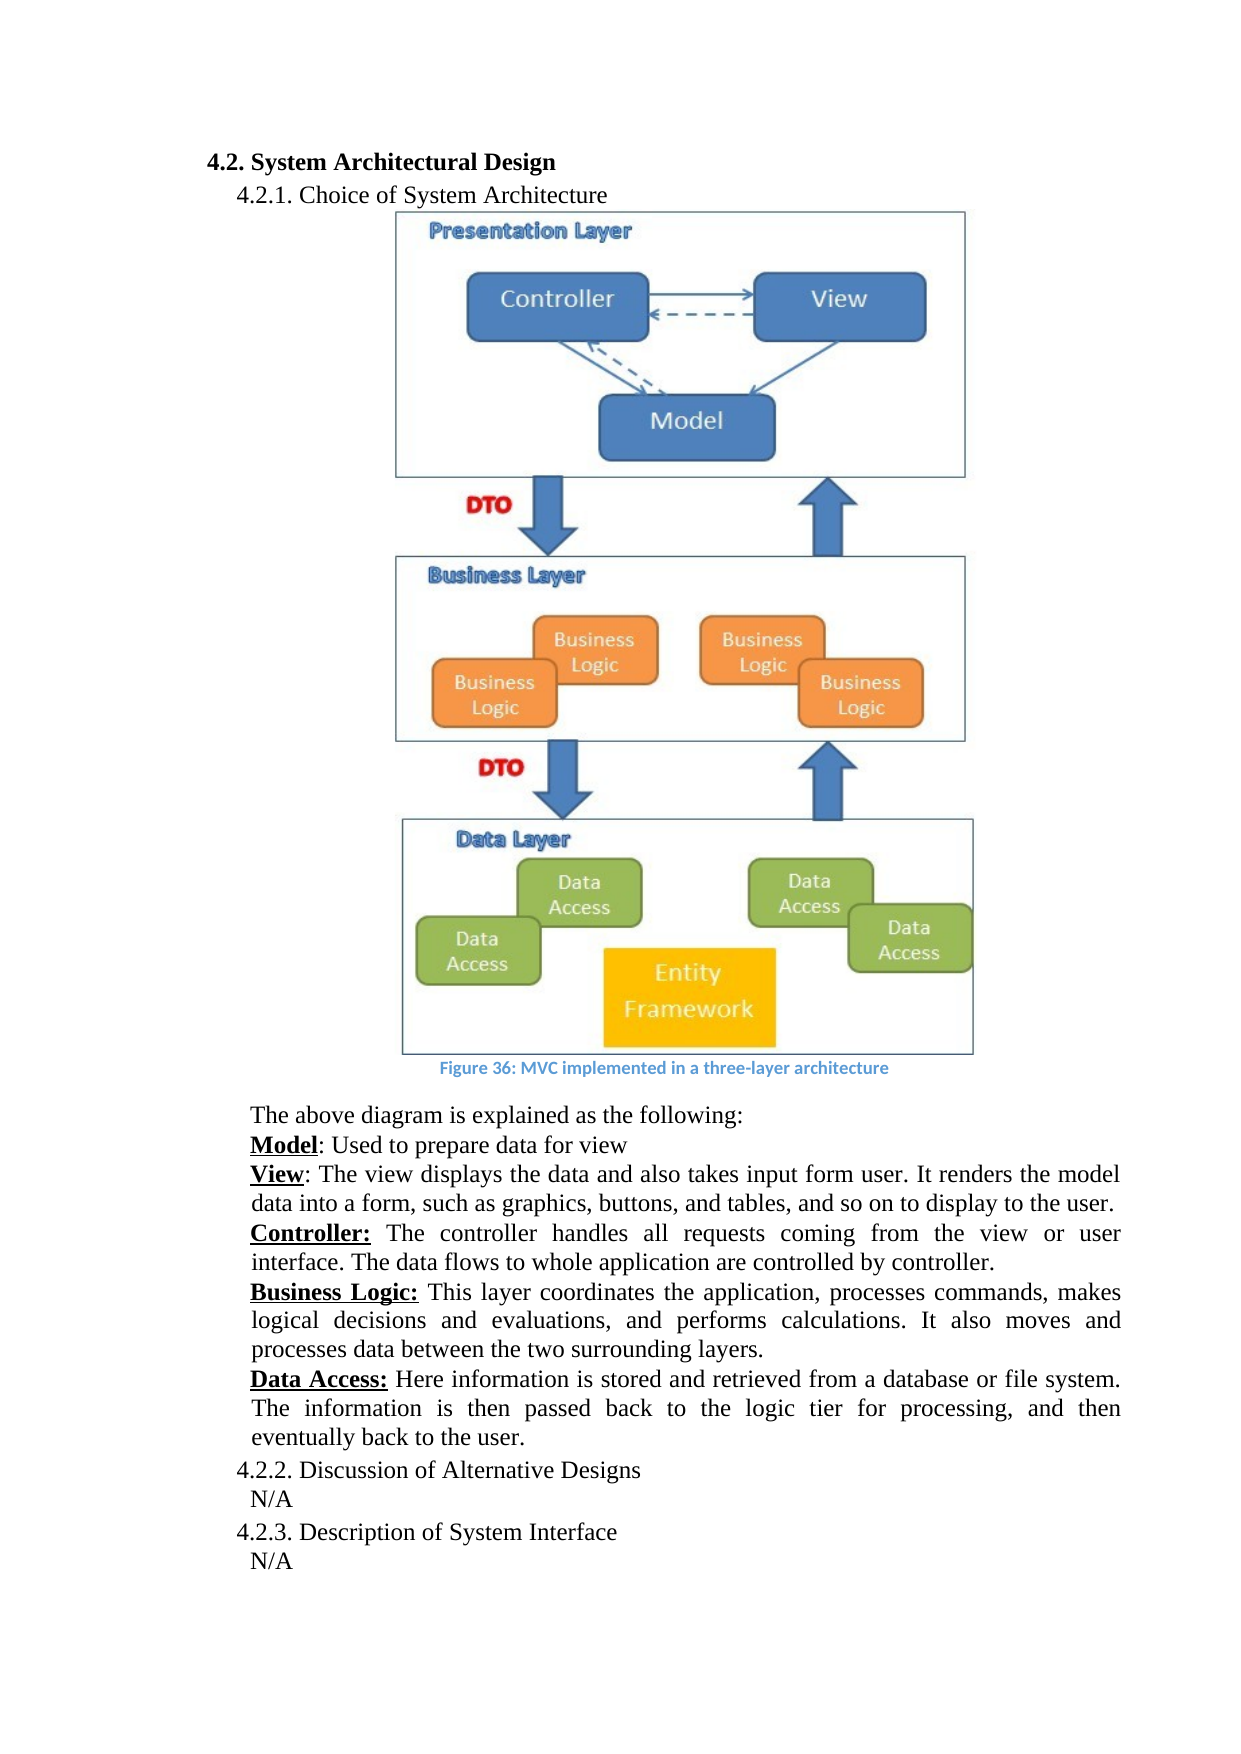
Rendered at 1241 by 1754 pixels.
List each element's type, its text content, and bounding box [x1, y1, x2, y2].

text N/A [250, 1546, 1122, 1575]
text Business Logic: This layer coordinates the application, processes commands, makes logical decisions and evaluations, and performs calculations. It also moves and processes data between the two surrounding layers. [250, 1277, 1122, 1363]
picture [394, 209, 978, 1055]
subtitle Discussion of Alternative Designs [236, 1455, 1124, 1483]
subtitle System Architectural Design [207, 148, 1122, 176]
text Data Access: Here information is stored and retrieved from a database or file system. The information is then passed back to the logic tier for processing, and then eventually back to the user. [250, 1364, 1122, 1451]
text Controller: The controller handles all requests coming from the view or user interface. The data flows to whole application are controlled by controller. [250, 1218, 1122, 1276]
text Figure 36: MVC implemented in a three-layer architecture [207, 1056, 1122, 1079]
text N/A [250, 1484, 1122, 1513]
text Model: Used to prepare data for view [250, 1130, 1122, 1158]
text The above diagram is explained as the following: [250, 1100, 1122, 1128]
subtitle Description of System Interface [236, 1517, 1124, 1546]
text View: The view displays the data and also takes input form user. It renders the model data into a form, such as graphics, buttons, and tables, and so on to display to the user. [250, 1159, 1122, 1217]
subtitle Choice of System Architecture [236, 180, 1124, 209]
